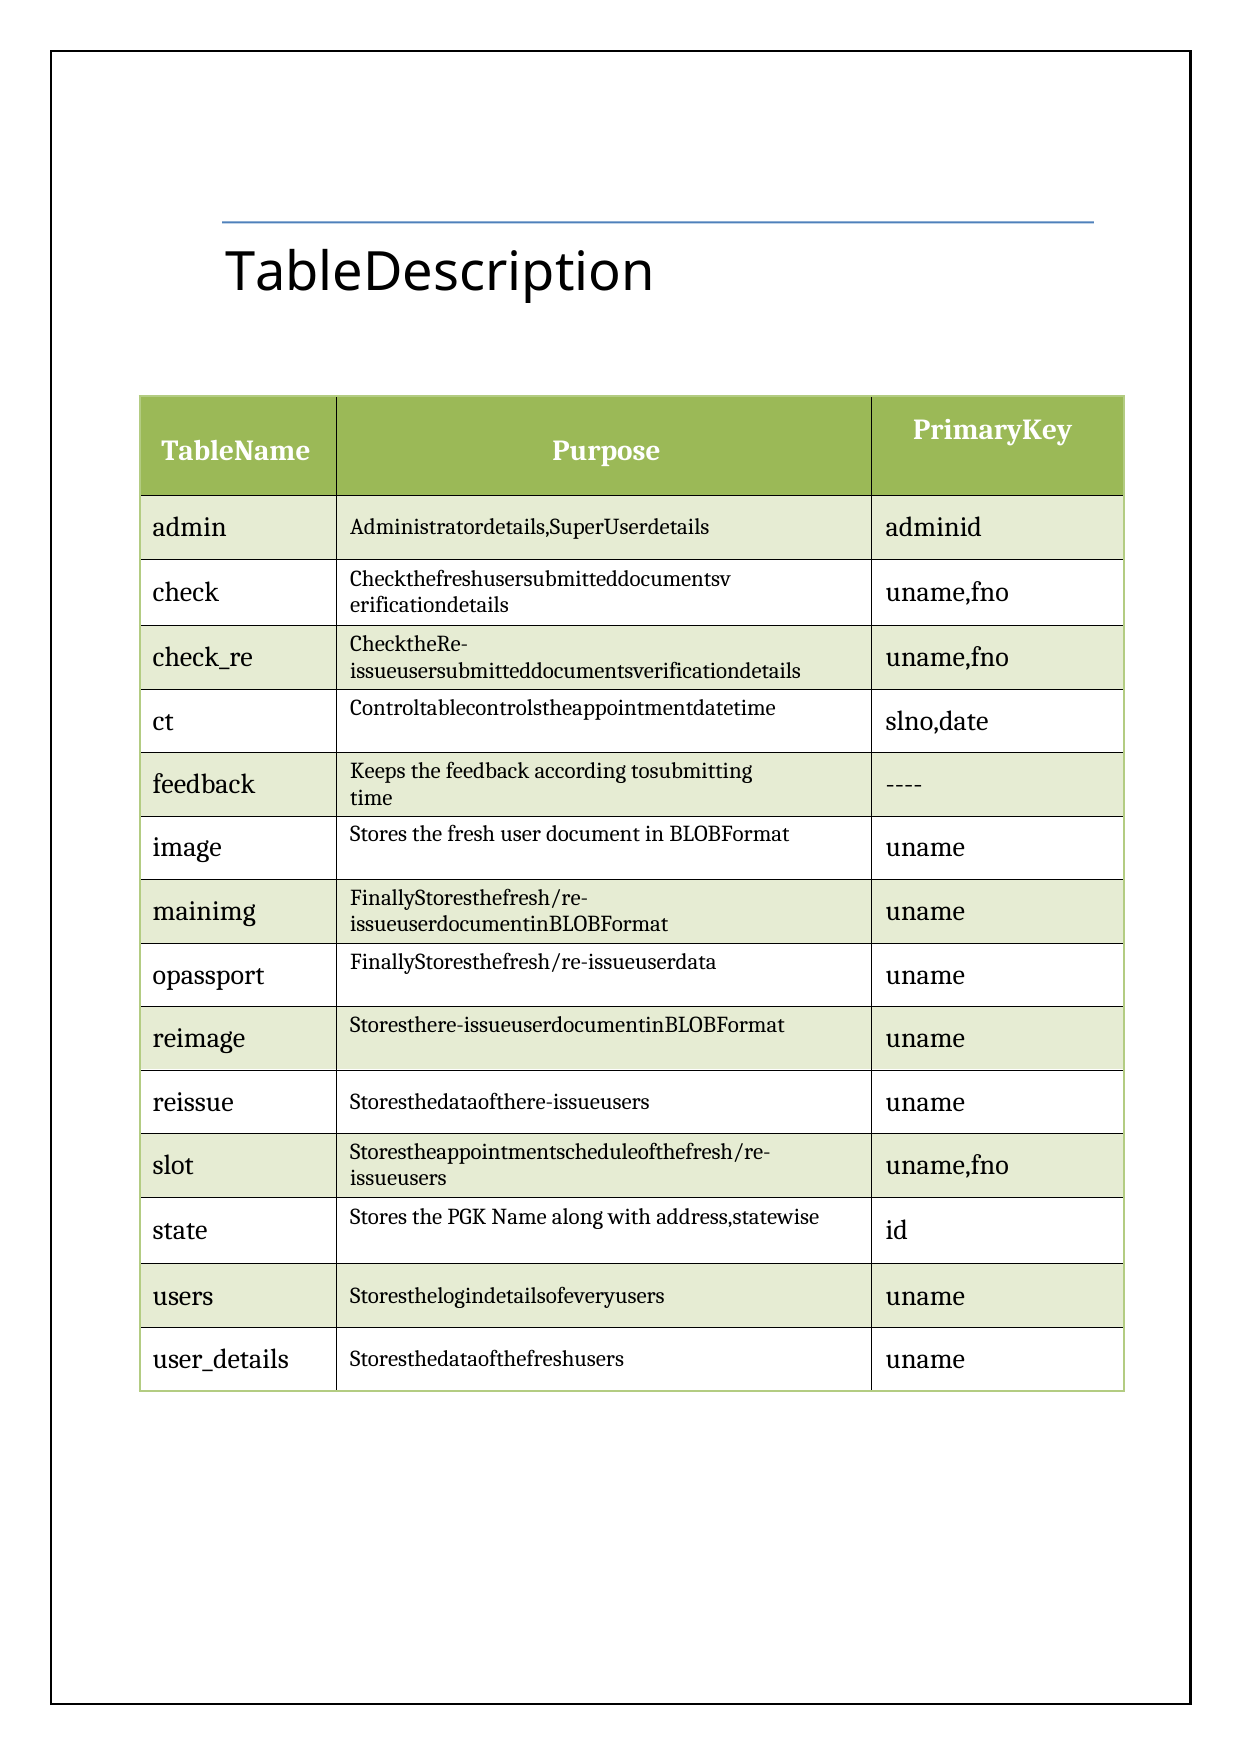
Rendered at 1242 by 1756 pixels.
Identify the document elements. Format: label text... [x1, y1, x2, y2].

subtitle TableDescription [225, 149, 1158, 306]
table_cell Storesthedataofthere-issueusers [337, 1071, 871, 1133]
table_cell uname [872, 817, 1123, 879]
table_cell uname [872, 1264, 1123, 1327]
table_cell Storesthelogindetailsofeveryusers [337, 1264, 871, 1327]
table_cell Storesthere-issueuserdocumentinBLOBFormat [337, 1007, 871, 1069]
table_cell Administratordetails,SuperUserdetails [337, 496, 871, 559]
table_cell FinallyStoresthefresh/re- issueuserdocumentinBLOBFormat [337, 880, 871, 943]
table_cell users [141, 1264, 336, 1327]
table_cell uname,fno [872, 626, 1123, 689]
table_cell uname [872, 1071, 1123, 1133]
table_cell check [141, 560, 336, 625]
table_header PrimaryKey [872, 397, 1123, 495]
table_header Purpose [337, 397, 871, 495]
table_cell feedback [141, 753, 336, 816]
table_cell uname [872, 1328, 1123, 1390]
table_cell uname [872, 1007, 1123, 1069]
table_cell Keeps the feedback according tosubmitting time [337, 753, 871, 816]
table_cell uname [872, 880, 1123, 943]
table_cell id [872, 1198, 1123, 1263]
table_cell user_details [141, 1328, 336, 1390]
table_cell admin [141, 496, 336, 559]
table_cell reimage [141, 1007, 336, 1069]
table_cell Stores the fresh user document in BLOBFormat [337, 817, 871, 879]
table_cell Stores the PGK Name along with address,statewise [337, 1198, 871, 1263]
table_cell Controltablecontrolstheappointmentdatetime [337, 690, 871, 752]
table_cell ---- [872, 753, 1123, 816]
table_header TableName [141, 397, 336, 495]
table_cell uname,fno [872, 1134, 1123, 1197]
table_cell check_re [141, 626, 336, 689]
table_cell adminid [872, 496, 1123, 559]
table_cell slot [141, 1134, 336, 1197]
table_cell state [141, 1198, 336, 1263]
table_cell slno,date [872, 690, 1123, 752]
table_cell opassport [141, 944, 336, 1006]
table_cell FinallyStoresthefresh/re-issueuserdata [337, 944, 871, 1006]
table_cell uname,fno [872, 560, 1123, 625]
table_cell reissue [141, 1071, 336, 1133]
table_cell Storestheappointmentscheduleofthefresh/re- issueusers [337, 1134, 871, 1197]
table_cell Checkthefreshusersubmitteddocumentsv erificationdetails [337, 560, 871, 625]
table_cell ChecktheRe- issueusersubmitteddocumentsverificationdetails [337, 626, 871, 689]
table_cell ct [141, 690, 336, 752]
table_cell image [141, 817, 336, 879]
table_cell mainimg [141, 880, 336, 943]
table_cell Storesthedataofthefreshusers [337, 1328, 871, 1390]
table_cell uname [872, 944, 1123, 1006]
